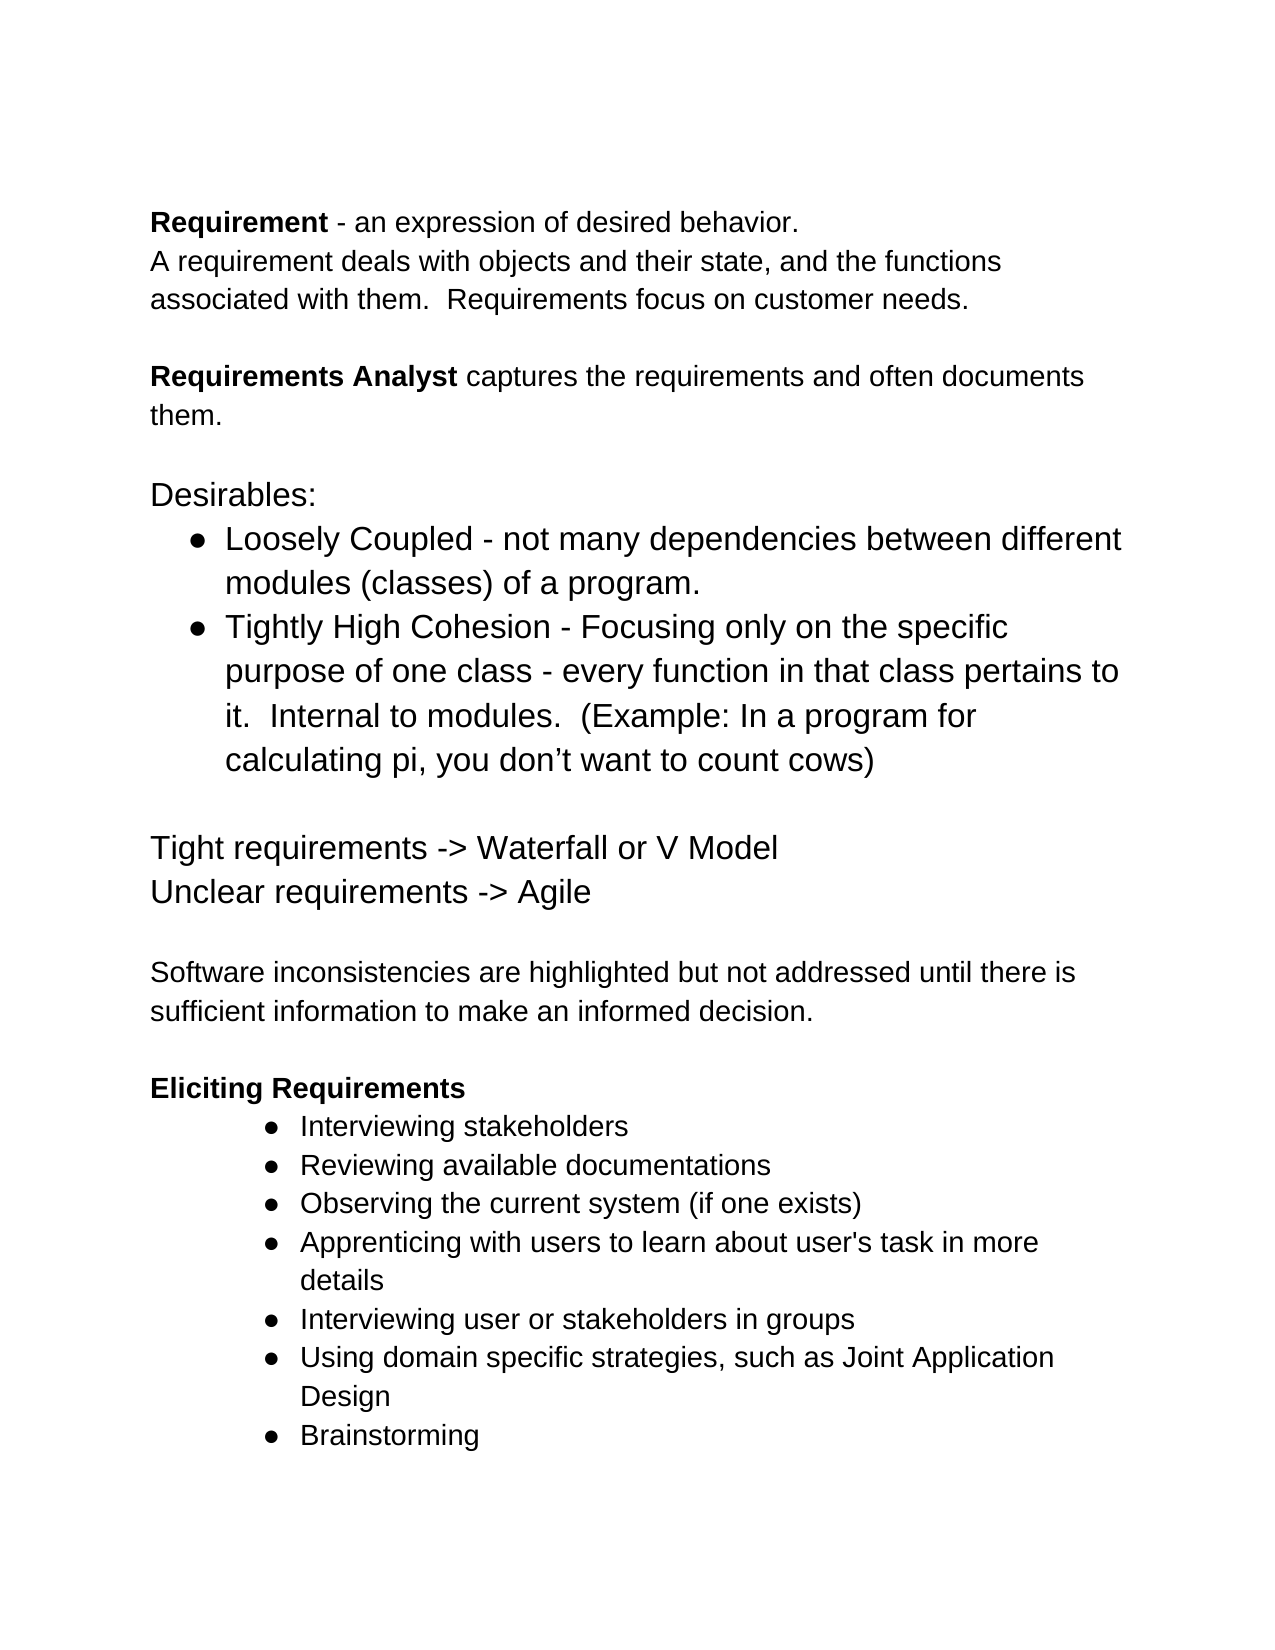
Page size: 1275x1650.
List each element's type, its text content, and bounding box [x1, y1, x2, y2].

list Using domain specific strategies, such as Joint Application Design [262, 1341, 1125, 1413]
text Requirements Analyst captures the requirements and often documents them. [150, 359, 1125, 431]
list Tightly High Cohesion - Focusing only on the specific purpose of one class - every function in that class pertains to it. Internal to modules. (Example: In a program for calculating pi, you don’t want to count cows) [187, 607, 1125, 778]
list Interviewing stakeholders [262, 1109, 1125, 1143]
list Observing the current system (if one exists) [262, 1186, 1125, 1220]
text Requirement - an expression of desired behavior. [150, 205, 1125, 239]
text Unclear requirements -> Agile [150, 872, 1125, 911]
text A requirement deals with objects and their state, and the functions associated with them. Requirements focus on customer needs. [150, 244, 1125, 316]
list Reviewing available documentations [262, 1148, 1125, 1181]
text Eliciting Requirements [150, 1071, 1125, 1104]
text Software inconsistencies are highlighted but not addressed until there is sufficient information to make an informed decision. [150, 955, 1125, 1027]
list Brainstorming [262, 1418, 1125, 1451]
list Interviewing user or stakeholders in groups [262, 1302, 1125, 1336]
text Desirables: [150, 475, 1125, 513]
text Tight requirements -> Waterfall or V Model [150, 828, 1125, 867]
list Apprenticing with users to learn about user's task in more details [262, 1225, 1125, 1297]
list Loosely Coupled - not many dependencies between different modules (classes) of a program. [187, 519, 1125, 602]
